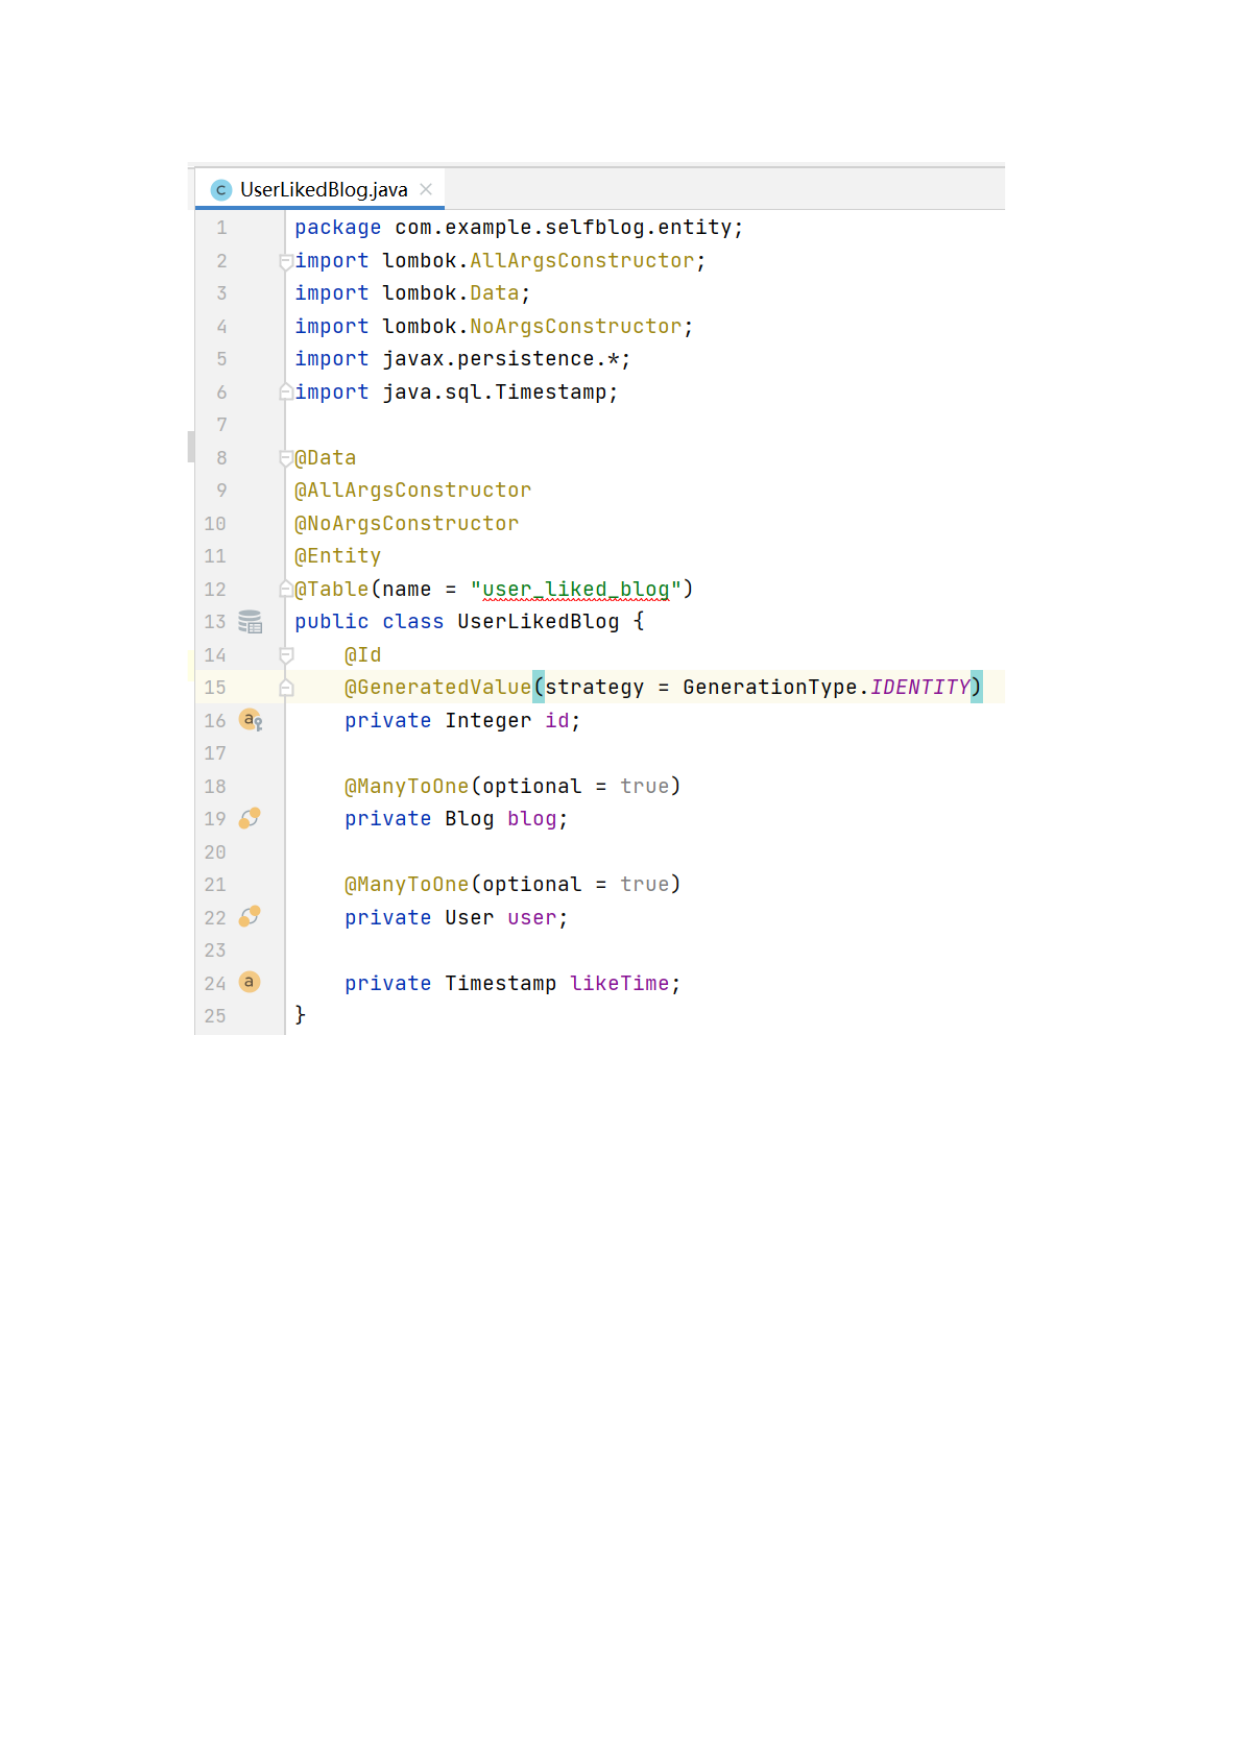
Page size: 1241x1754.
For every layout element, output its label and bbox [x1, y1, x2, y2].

picture [187, 162, 1006, 1035]
